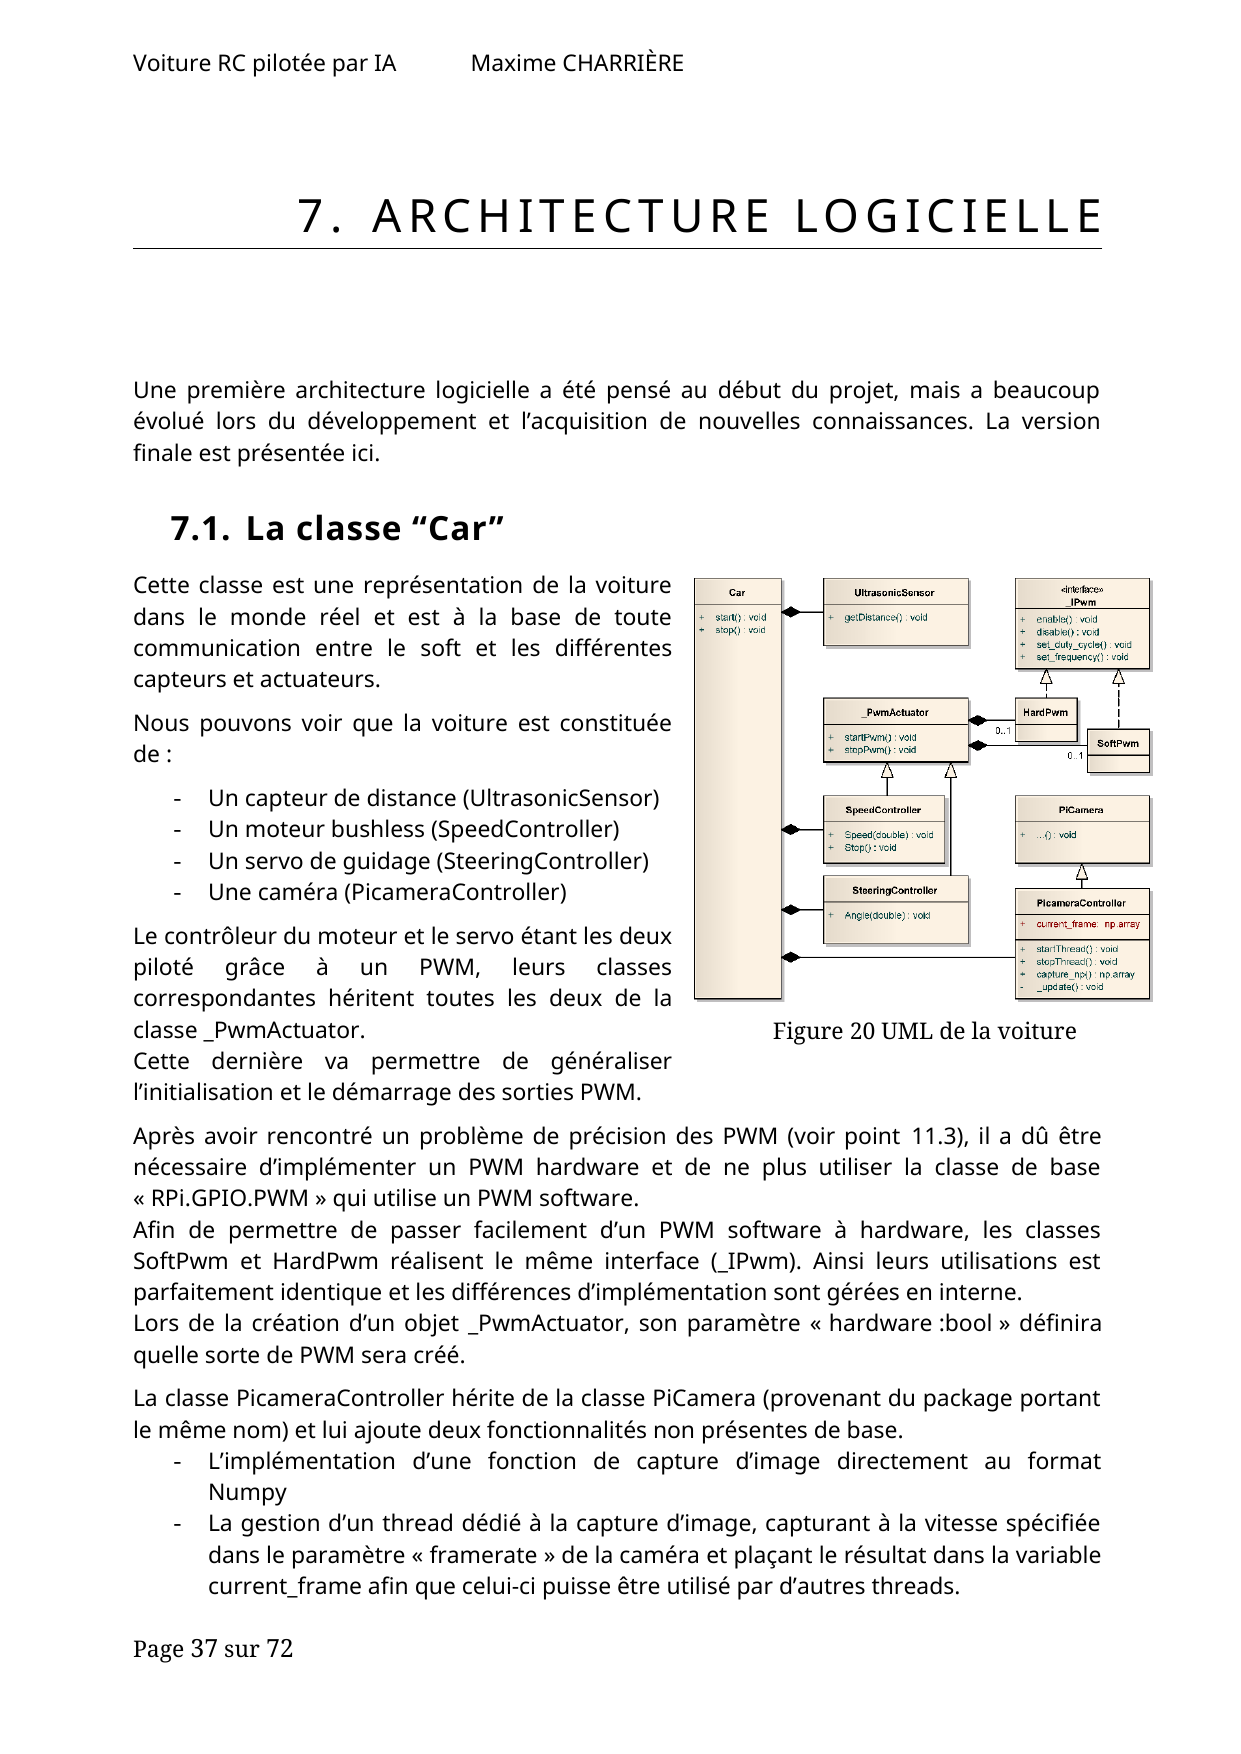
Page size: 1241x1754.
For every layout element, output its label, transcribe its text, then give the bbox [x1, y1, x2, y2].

list Un servo de guidage (SteeringController) [170, 844, 691, 876]
text Afin de permettre de passer facilement d’un PWM software à hardware, les classes SoftPwm et HardPwm réalisent le même interface (_IPwm). Ainsi leurs utilisations est parfaitement identique et les différences d’implémentation sont gérées en interne. [133, 1213, 1102, 1307]
list Une caméra (PicameraController) [170, 876, 691, 907]
list L’implémentation d’une fonction de capture d’image directement au format Numpy [170, 1445, 1102, 1507]
subtitle Architecture logicielle [133, 183, 1102, 248]
text Après avoir rencontré un problème de précision des PWM (voir point 11.3), il a dû être nécessaire d’implémenter un PWM hardware et de ne plus utiliser la classe de base « RPi.GPIO.PWM » qui utilise un PWM software. [133, 1120, 1102, 1213]
text Cette dernière va permettre de généraliser l’initialisation et le démarrage des sorties PWM. [133, 1045, 1102, 1107]
subtitle La classe “Car” [170, 505, 1102, 551]
text Cette classe est une représentation de la voiture dans le monde réel et est à la base de toute communication entre le soft et les différentes capteurs et actuateurs. [133, 569, 1102, 694]
list Un capteur de distance (UltrasonicSensor) [170, 782, 691, 813]
text Une première architecture logicielle a été pensé au début du projet, mais a beaucoup évolué lors du développement et l’acquisition de nouvelles connaissances. La version finale est présentée ici. [133, 374, 1102, 468]
list Un moteur bushless (SpeedController) [170, 813, 691, 844]
text Nous pouvons voir que la voiture est constituée de : [133, 707, 691, 769]
text Le contrôleur du moteur et le servo étant les deux piloté grâce à un PWM, leurs classes correspondantes héritent toutes les deux de la classe _PwmActuator. [133, 920, 1102, 1045]
picture [691, 570, 1158, 1006]
text Lors de la création d’un objet _PwmActuator, son paramètre « hardware :bool » définira quelle sorte de PWM sera créé. [133, 1307, 1102, 1370]
list La gestion d’un thread dédié à la capture d’image, capturant à la vitesse spécifiée dans le paramètre « framerate » de la caméra et plaçant le résultat dans la variable current_frame afin que celui-ci puisse être utilisé par d’autres threads. [170, 1507, 1102, 1601]
text La classe PicameraController hérite de la classe PiCamera (provenant du package portant le même nom) et lui ajoute deux fonctionnalités non présentes de base. [133, 1382, 1102, 1445]
